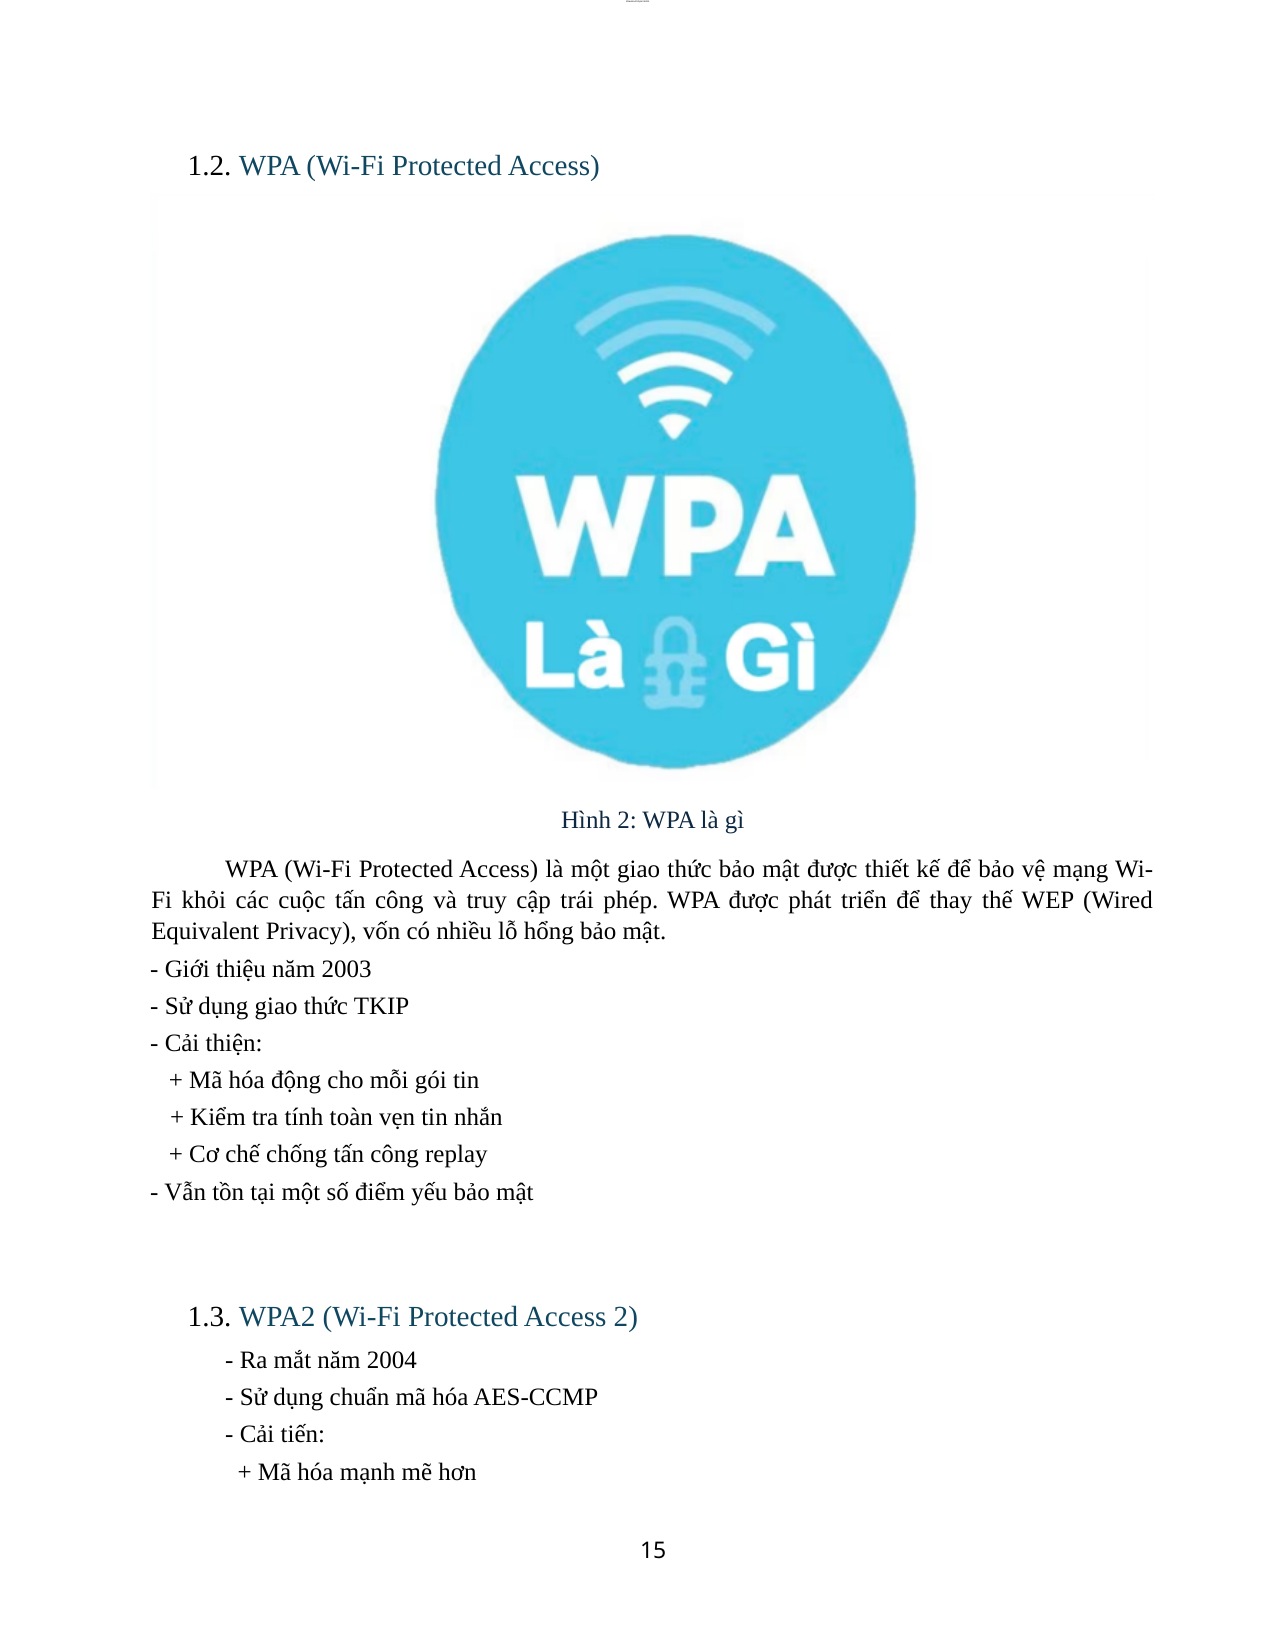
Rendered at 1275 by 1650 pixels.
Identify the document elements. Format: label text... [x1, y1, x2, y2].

text Hình 2: WPA là gì [150, 805, 1155, 833]
text - Cải tiến: [150, 1419, 1155, 1448]
subtitle WPA (Wi-Fi Protected Access) [187, 148, 1155, 181]
text - Vẫn tồn tại một số điểm yếu bảo mật [150, 1177, 1155, 1206]
text + Mã hóa mạnh mẽ hơn [150, 1457, 1155, 1485]
picture [150, 193, 1156, 796]
text - Sử dụng giao thức TKIP [150, 991, 1155, 1019]
subtitle WPA2 (Wi-Fi Protected Access 2) [187, 1299, 1155, 1332]
text + Mã hóa động cho mỗi gói tin [150, 1065, 1155, 1094]
text WPA (Wi-Fi Protected Access) là một giao thức bảo mật được thiết kế để bảo vệ mạng Wi-Fi khỏi các cuộc tấn công và truy cập trái phép. WPA được phát triển để thay thế WEP (Wired Equivalent Privacy), vốn có nhiều lỗ hổng bảo mật. [151, 854, 1155, 945]
text - Sử dụng chuẩn mã hóa AES-CCMP [150, 1382, 1155, 1411]
text + Kiểm tra tính toàn vẹn tin nhắn [150, 1102, 1155, 1131]
text - Giới thiệu năm 2003 [150, 954, 1155, 982]
text - Cải thiện: [150, 1028, 1155, 1057]
text + Cơ chế chống tấn công replay [150, 1139, 1155, 1168]
text - Ra mắt năm 2004 [150, 1345, 1155, 1374]
